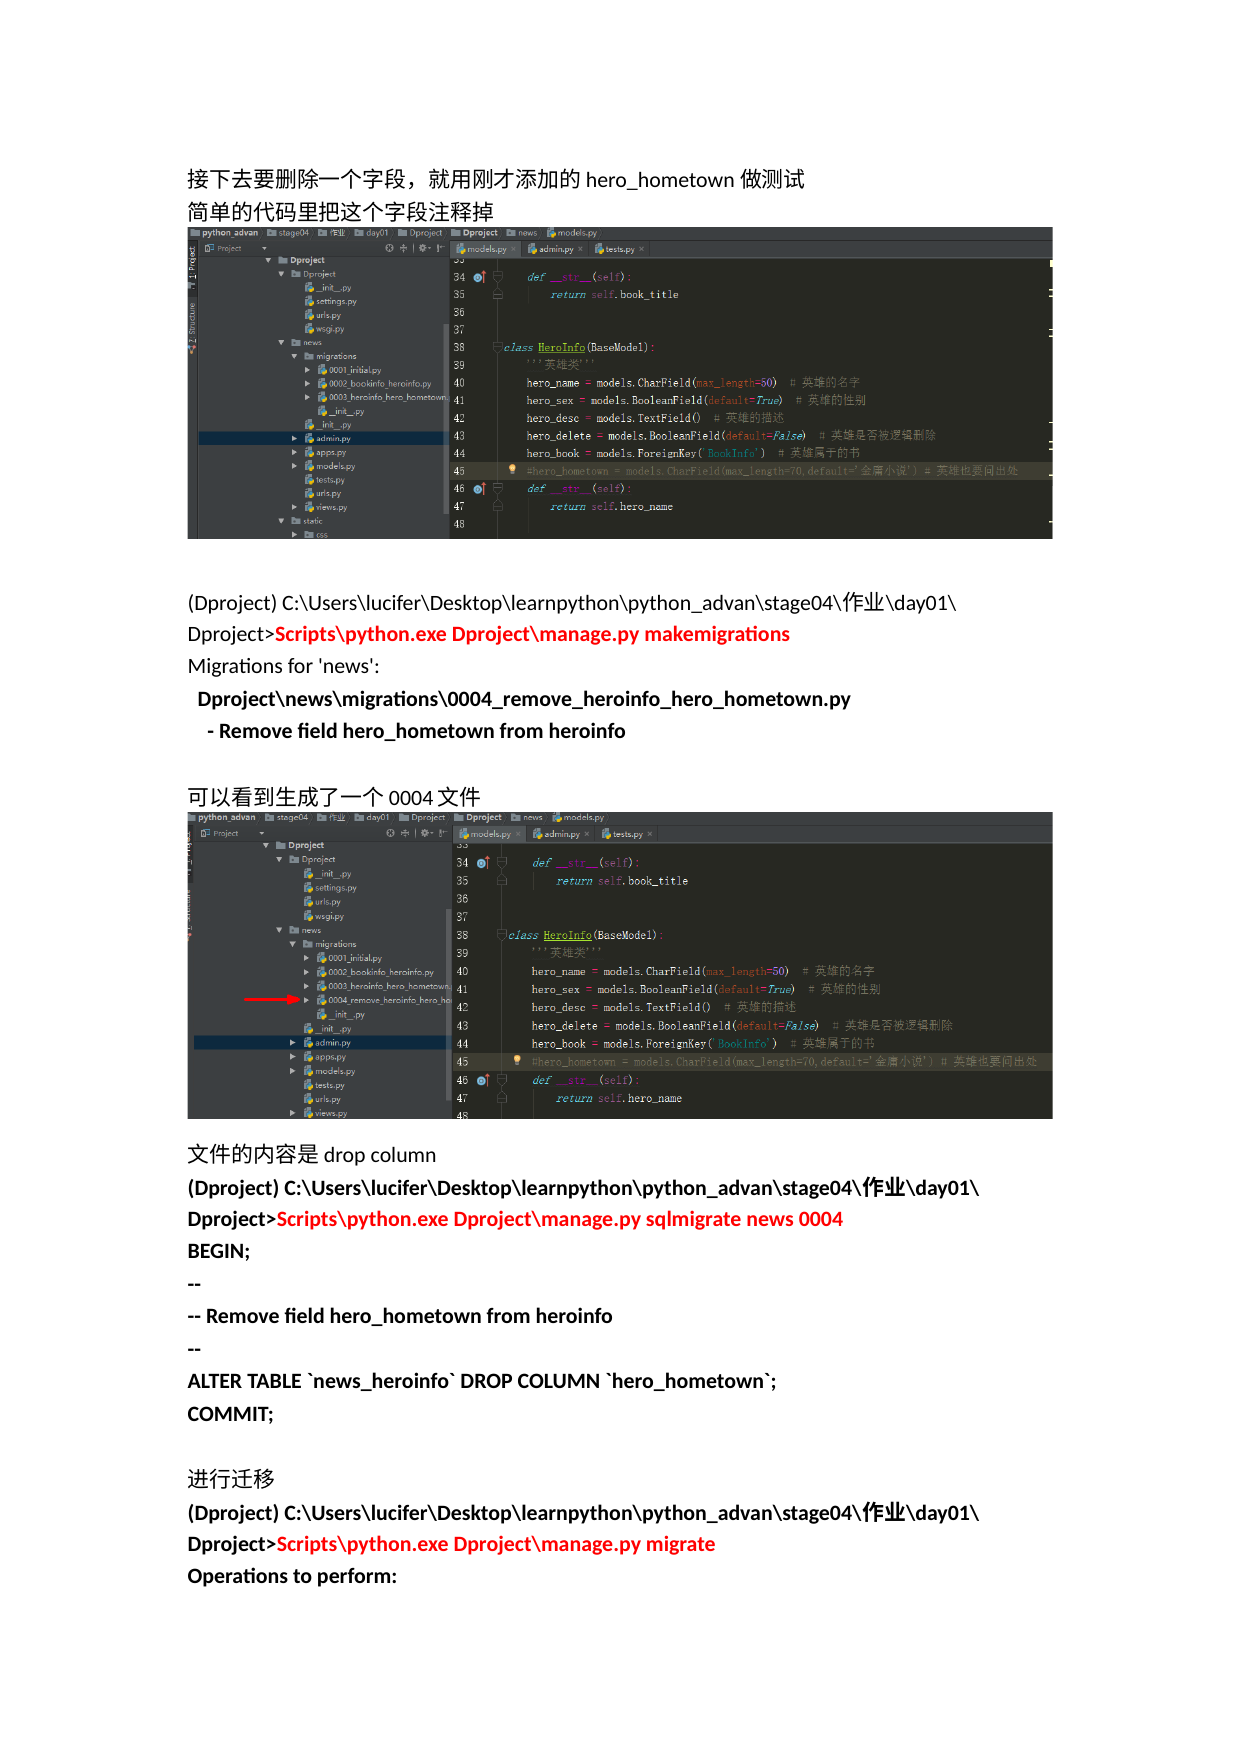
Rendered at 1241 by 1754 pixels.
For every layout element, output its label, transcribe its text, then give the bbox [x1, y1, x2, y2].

text 简单的代码里把这个字段注释掉 [187, 194, 1053, 227]
text -- [187, 1332, 1053, 1364]
text (Dproject) C:\Users\lucifer\Desktop\learnpython\python_advan\stage04\作业\day01\ [187, 1169, 1053, 1202]
text Dproject>Scripts\python.exe Dproject\manage.py migrate [187, 1527, 1053, 1559]
text (Dproject) C:\Users\lucifer\Desktop\learnpython\python_advan\stage04\作业\day01\ [187, 584, 1053, 617]
text ALTER TABLE `news_heroinfo` DROP COLUMN `hero_hometown`; [187, 1364, 1053, 1397]
text -- [187, 1267, 1053, 1299]
text Operations to perform: [187, 1559, 1053, 1592]
text -- Remove field hero_hometown from heroinfo [187, 1299, 1053, 1332]
text 接下去要删除一个字段，就用刚才添加的hero_hometown 做测试 [187, 162, 1053, 194]
text 可以看到生成了一个0004文件 [187, 779, 1053, 812]
text 进行迁移 [187, 1462, 1053, 1494]
text 文件的内容是 drop column [187, 1137, 1053, 1169]
text COMMIT; [187, 1397, 1053, 1429]
text (Dproject) C:\Users\lucifer\Desktop\learnpython\python_advan\stage04\作业\day01\ [187, 1494, 1053, 1527]
text - Remove field hero_hometown from heroinfo [187, 714, 1053, 747]
text Dproject\news\migrations\0004_remove_heroinfo_hero_hometown.py [187, 682, 1053, 714]
text Migrations for 'news': [187, 649, 1053, 682]
text BEGIN; [187, 1234, 1053, 1267]
picture [187, 227, 1053, 539]
text Dproject>Scripts\python.exe Dproject\manage.py makemigrations [187, 617, 1053, 649]
picture [187, 812, 1053, 1119]
text Dproject>Scripts\python.exe Dproject\manage.py sqlmigrate news 0004 [187, 1202, 1053, 1234]
